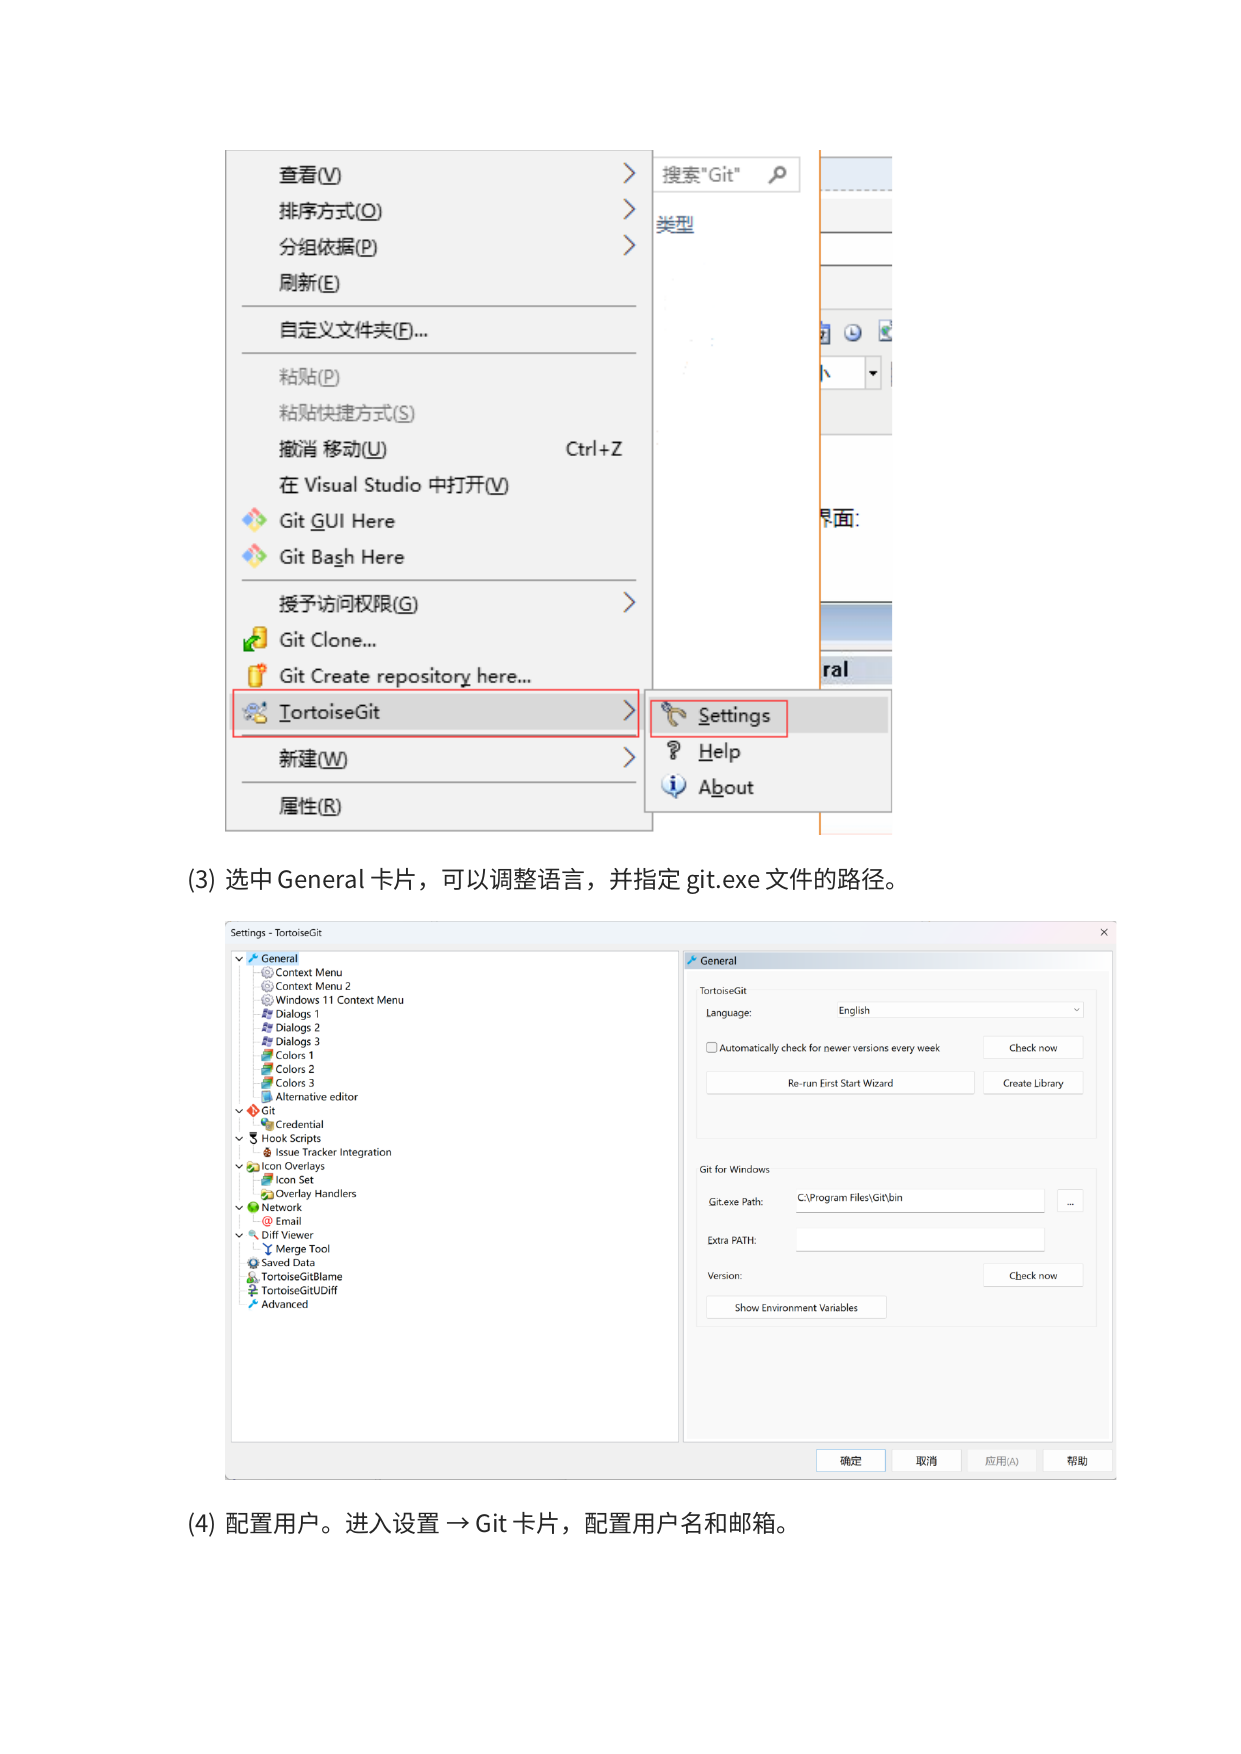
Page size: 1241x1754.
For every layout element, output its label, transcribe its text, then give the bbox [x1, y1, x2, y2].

picture [225, 150, 893, 835]
list 选中General卡片，可以调整语言，并指定git.exe文件的路径。 [187, 860, 1090, 895]
list 配置用户。进入设置 → Git卡片，配置用户名和邮箱。 [187, 1505, 1090, 1540]
picture [225, 921, 1117, 1480]
